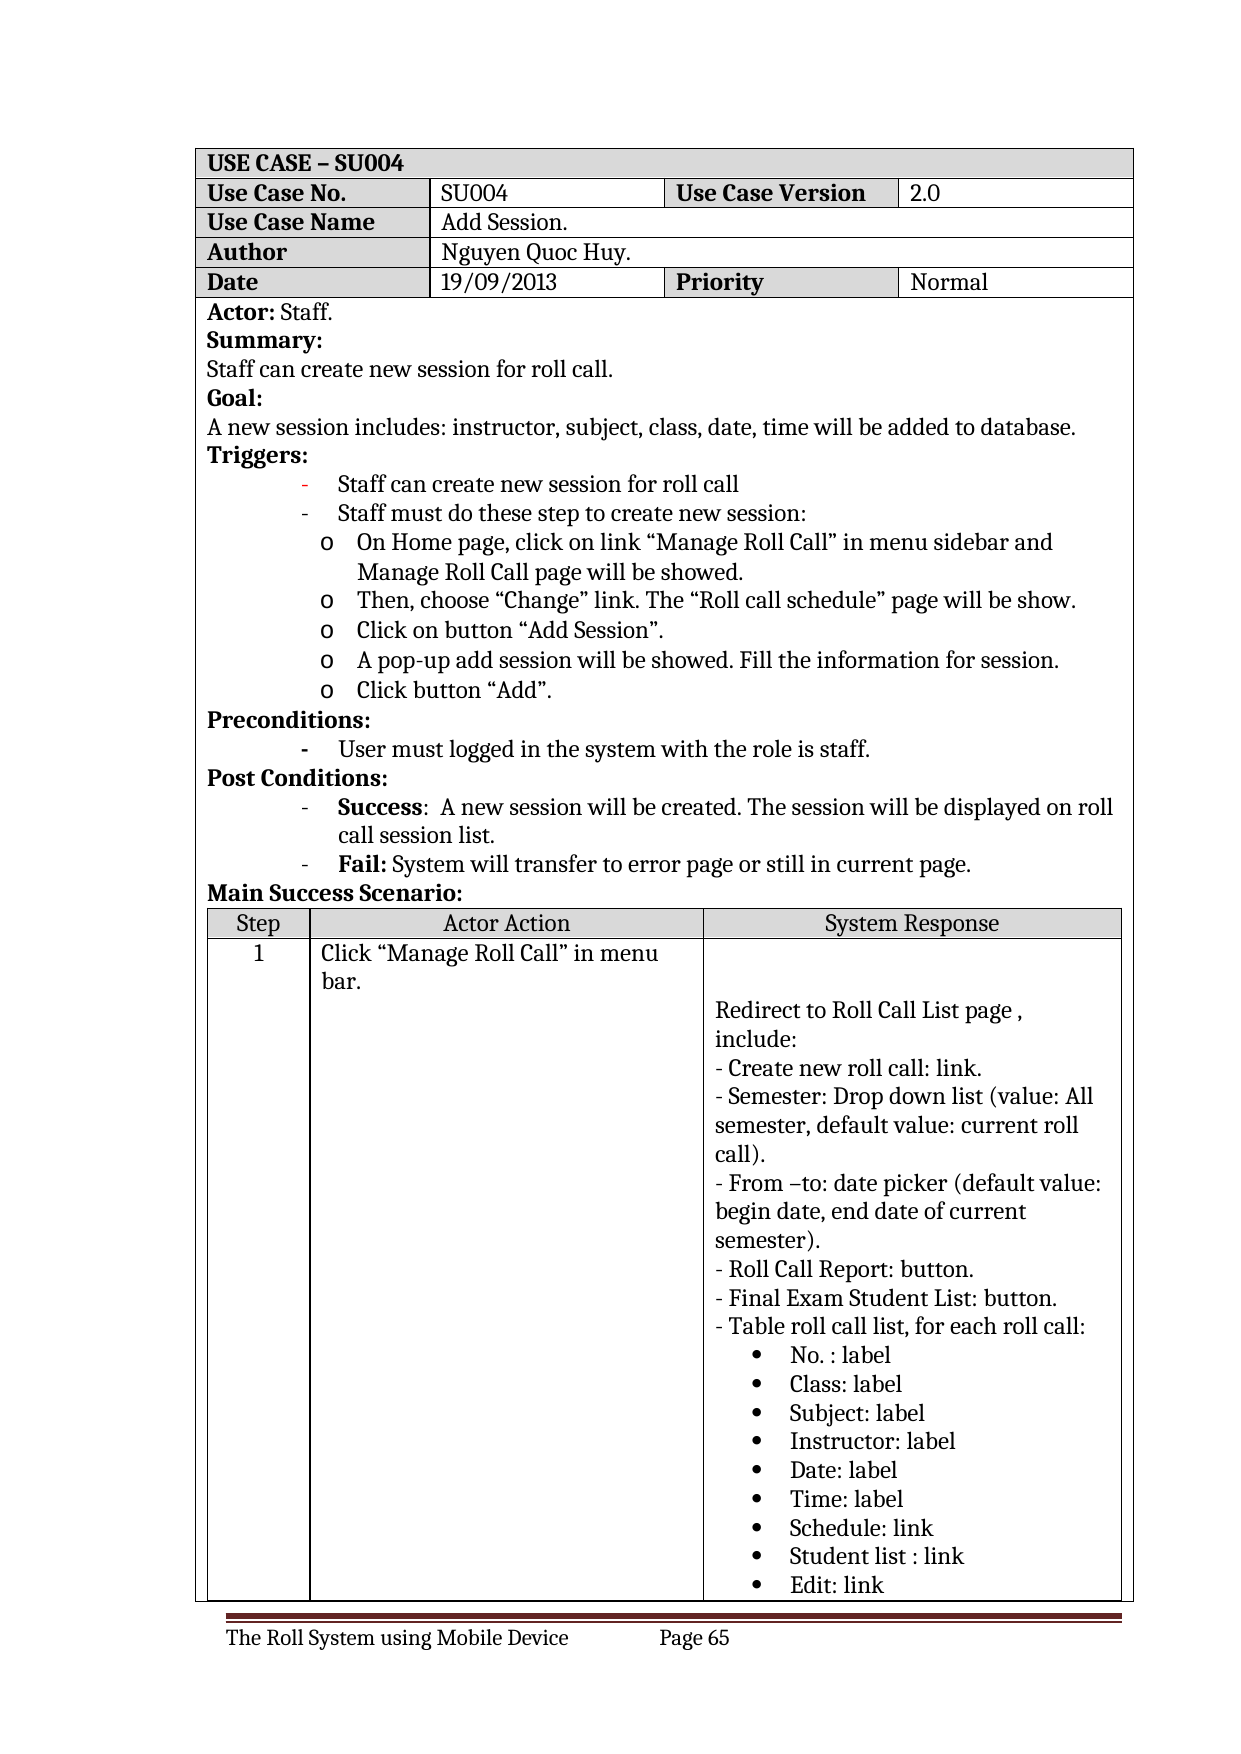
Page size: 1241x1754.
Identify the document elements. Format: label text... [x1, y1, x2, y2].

table_cell SU004 [431, 179, 664, 207]
table_cell 19/09/2013 [431, 268, 664, 297]
table_cell Use Case Name [196, 208, 429, 237]
table_cell Use Case Version [665, 179, 898, 207]
table_cell Date [196, 268, 429, 297]
table_cell Normal [899, 268, 1133, 297]
table_cell Author [196, 238, 429, 267]
table_cell Priority [665, 268, 898, 297]
table_cell Use Case No. [196, 179, 429, 207]
table_cell Add Session. [431, 208, 1133, 237]
table_cell Nguyen Quoc Huy. [431, 238, 1133, 267]
table_header USE CASE – SU004 [196, 149, 1133, 177]
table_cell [196, 298, 1133, 1601]
table_cell 2.0 [899, 179, 1133, 207]
